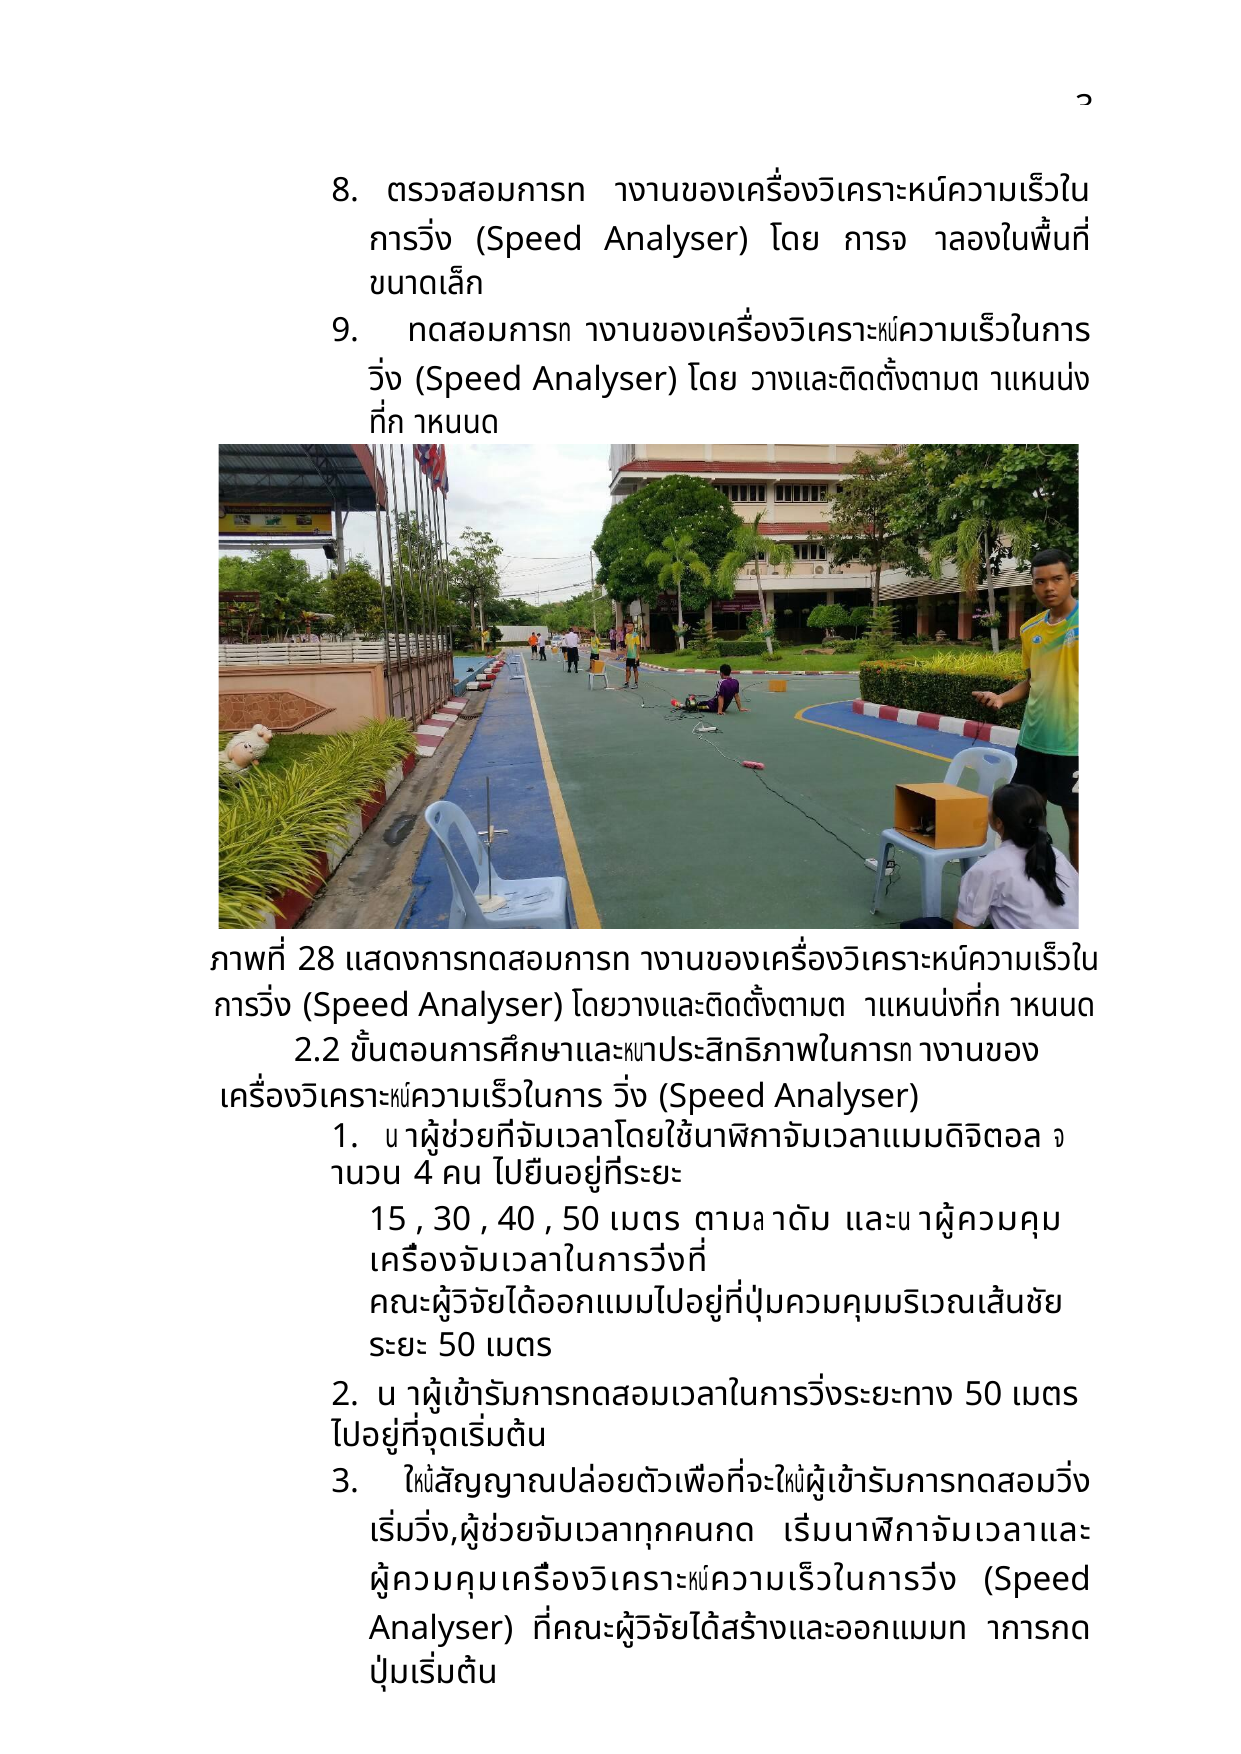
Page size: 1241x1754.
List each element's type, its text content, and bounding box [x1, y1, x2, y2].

picture [218, 444, 1079, 929]
text 2.2 ขั้นตอนการศึกษาและหนาประสิทธิภาพในการท างานของเครื่องวิเคราะหน์ความเร็วในการ วิ่ง (Speed Analyser) [218, 1026, 1091, 1117]
text 8. ตรวจสอมการท างานของเครื่องวิเคราะหน์ความเร็วในการวิ่ง (Speed Analyser) โดย การจ าลองในพื้นที่ขนาดเล็ก [331, 166, 1091, 302]
text คณะผู้วิจัยได้ออกแมมไปอยู่ที่ปุ่มควมคุมมริเวณเส้นชัยระยะ 50 เมตร [368, 1282, 1103, 1367]
text 3. ใหน้สัญญาณปล่อยตัวเพื่อที่จะใหน้ผู้เข้ารัมการทดสอมวิ่งเริ่มวิ่ง,ผู้ช่วยจัมเวลาทุกคนกด เริ่มนาฬิกาจัมเวลาและผู้ควมคุมเครื่องวิเคราะหน์ความเร็วในการวิ่ง (Speed Analyser) ที่คณะผู้วิจัยได้สร้างและออกแมมท าการกดปุ่มเริ่มต้น [331, 1457, 1091, 1691]
text 1. น าผู้ช่วยที่จัมเวลาโดยใช้นาฬิกาจัมเวลาแมมดิจิตอล จ านวน 4 คน ไปยืนอยู่ที่ระยะ [331, 1117, 1103, 1192]
text 9. ทดสอมการท างานของเครื่องวิเคราะหน์ความเร็วในการวิ่ง (Speed Analyser) โดย วางและติดตั้งตามต าแหนน่งที่ก าหนนด [331, 305, 1091, 442]
text 15 , 30 , 40 , 50 เมตร ตามล าดัม และน าผู้ควมคุมเครื่องจัมเวลาในการวิ่งที่ [368, 1195, 1103, 1279]
text ภาพที่ 28 แสดงการทดสอมการท างานของเครื่องวิเคราะหน์ความเร็วในการวิ่ง (Speed Analyser) โดยวางและติดตั้งตามต าแหนน่งที่ก าหนนด [206, 935, 1103, 1026]
text 2. น าผู้เข้ารัมการทดสอมเวลาในการวิ่งระยะทาง 50 เมตร ไปอยู่ที่จุดเริ่มต้น [331, 1369, 1103, 1454]
